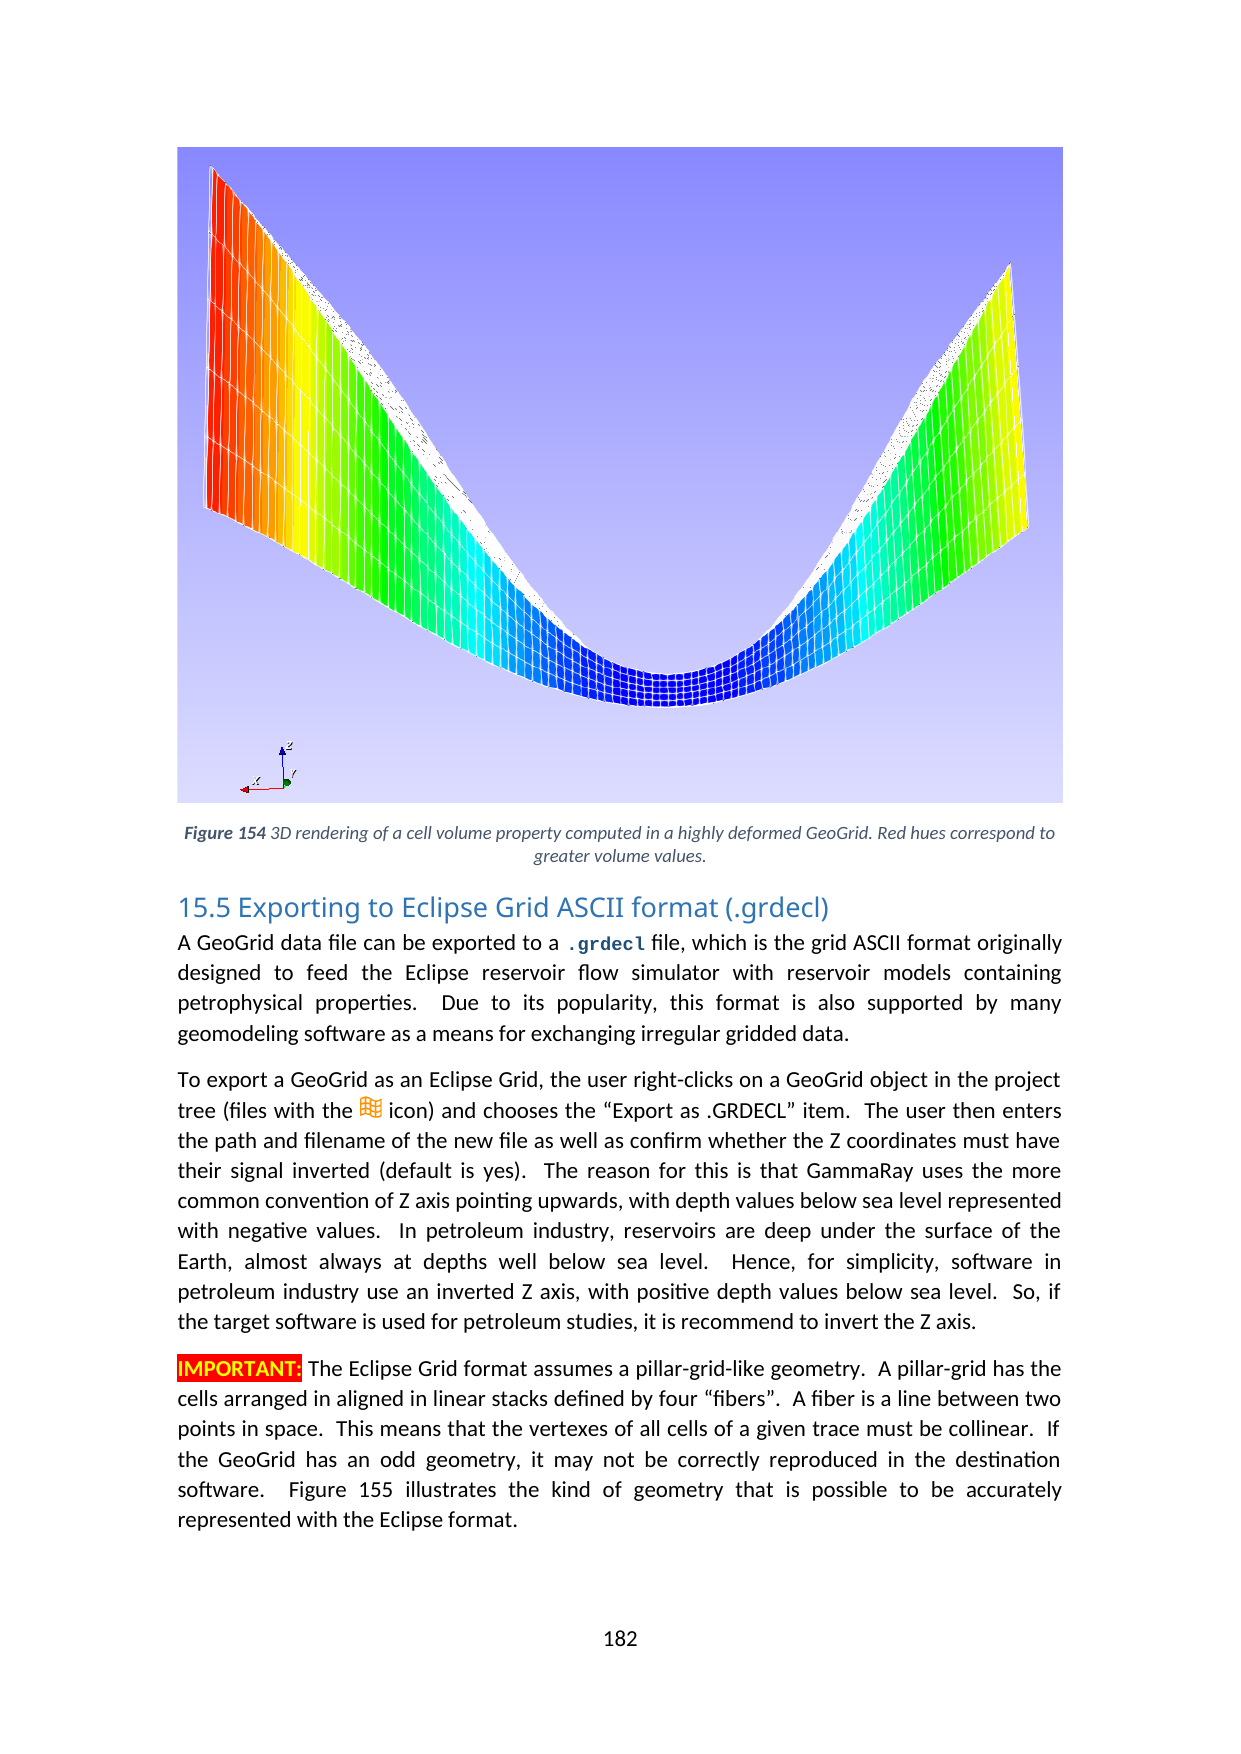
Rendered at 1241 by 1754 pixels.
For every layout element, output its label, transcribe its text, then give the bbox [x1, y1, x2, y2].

picture [177, 147, 1063, 803]
subtitle Exporting to Eclipse Grid ASCII format (.grdecl) [177, 888, 1063, 925]
text A GeoGrid data file can be exported to a .grdecl file, which is the grid ASCII format originally designed to feed the Eclipse reservoir flow simulator with reservoir models containing petrophysical properties. Due to its popularity, this format is also supported by many geomodeling software as a means for exchanging irregular gridded data. [177, 928, 1063, 1047]
text Figure 154 3D rendering of a cell volume property computed in a highly deformed GeoGrid. Red hues correspond to greater volume values. [177, 822, 1063, 867]
text IMPORTANT: The Eclipse Grid format assumes a pillar-grid-like geometry. A pillar-grid has the cells arranged in aligned in linear stacks defined by four “fibers”. A fiber is a line between two points in space. This means that the vertexes of all cells of a given trace must be collinear. If the GeoGrid has an odd geometry, it may not be correctly reproduced in the destination software. Figure 155 illustrates the kind of geometry that is possible to be accurately represented with the Eclipse format. [177, 1354, 1063, 1533]
picture [360, 1096, 382, 1118]
text To export a GeoGrid as an Eclipse Grid, the user right-clicks on a GeoGrid object in the project tree (files with the icon) and chooses the “Export as .GRDECL” item. The user then enters the path and filename of the new file as well as confirm whether the Z coordinates must have their signal inverted (default is yes). The reason for this is that GammaRay uses the more common convention of Z axis pointing upwards, with depth values below sea level represented with negative values. In petroleum industry, reservoirs are deep under the surface of the Earth, almost always at depths well below sea level. Hence, for simplicity, software in petroleum industry use an inverted Z axis, with positive depth values below sea level. So, if the target software is used for petroleum studies, it is recommend to invert the Z axis. [177, 1066, 1063, 1335]
